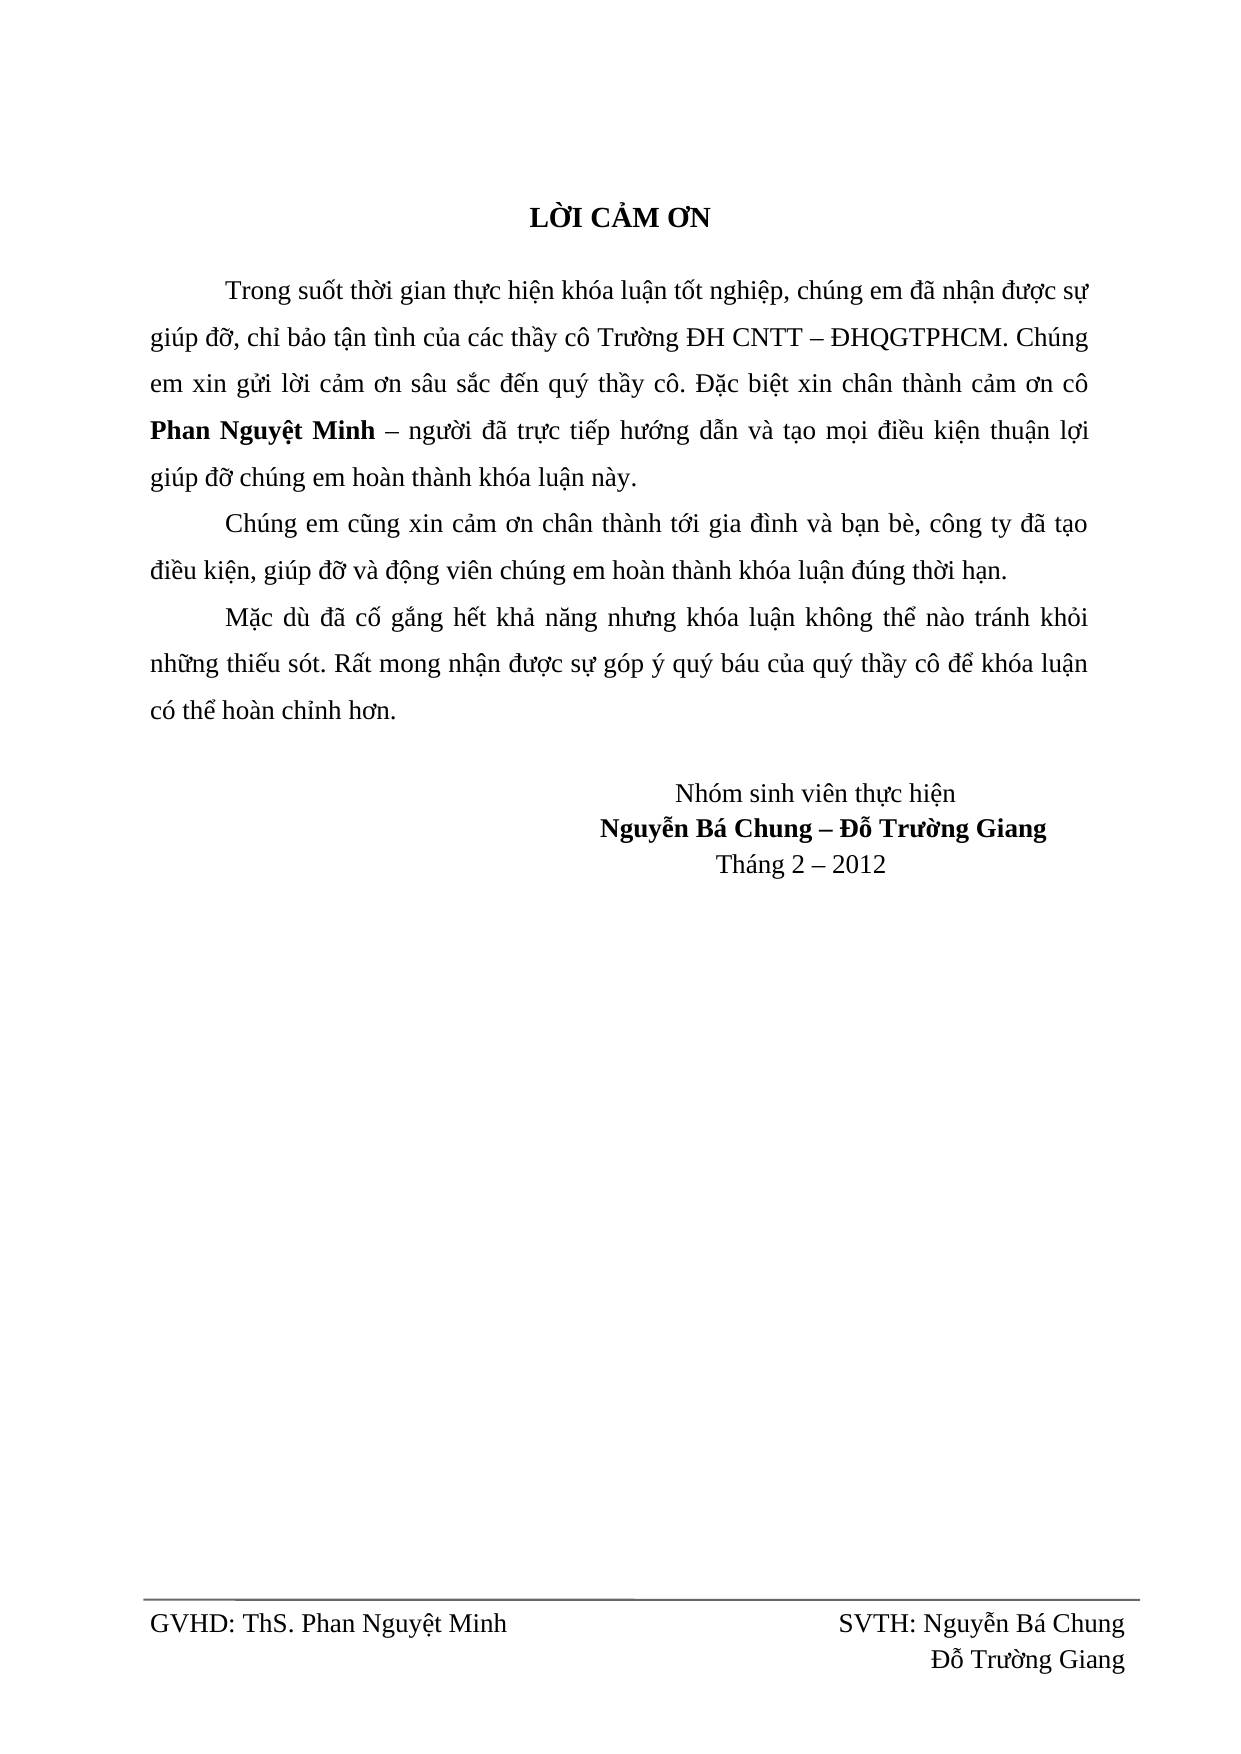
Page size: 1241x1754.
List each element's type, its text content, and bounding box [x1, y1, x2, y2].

text Nguyễn Bá Chung – Đỗ Trường Giang [150, 812, 1090, 843]
text Mặc dù đã cố gắng hết khả năng nhưng khóa luận không thể nào tránh khỏi những thiếu sót. Rất mong nhận được sự góp ý quý báu của quý thầy cô để khóa luận có thể hoàn chỉnh hơn. [150, 601, 1090, 725]
text Nhóm sinh viên thực hiện [150, 777, 1090, 808]
text Chúng em cũng xin cảm ơn chân thành tới gia đình và bạn bè, công ty đã tạo điều kiện, giúp đỡ và động viên chúng em hoàn thành khóa luận đúng thời hạn. [150, 508, 1090, 585]
text Tháng 2 – 2012 [150, 848, 1090, 879]
text Trong suốt thời gian thực hiện khóa luận tốt nghiệp, chúng em đã nhận được sự giúp đỡ, chỉ bảo tận tình của các thầy cô Trường ĐH CNTT – ĐHQGTPHCM. Chúng em xin gửi lời cảm ơn sâu sắc đến quý thầy cô. Đặc biệt xin chân thành cảm ơn cô Phan Nguyệt Minh – người đã trực tiếp hướng dẫn và tạo mọi điều kiện thuận lợi giúp đỡ chúng em hoàn thành khóa luận này. [150, 274, 1090, 492]
subtitle LỜI CẢM ƠN [150, 200, 1090, 233]
